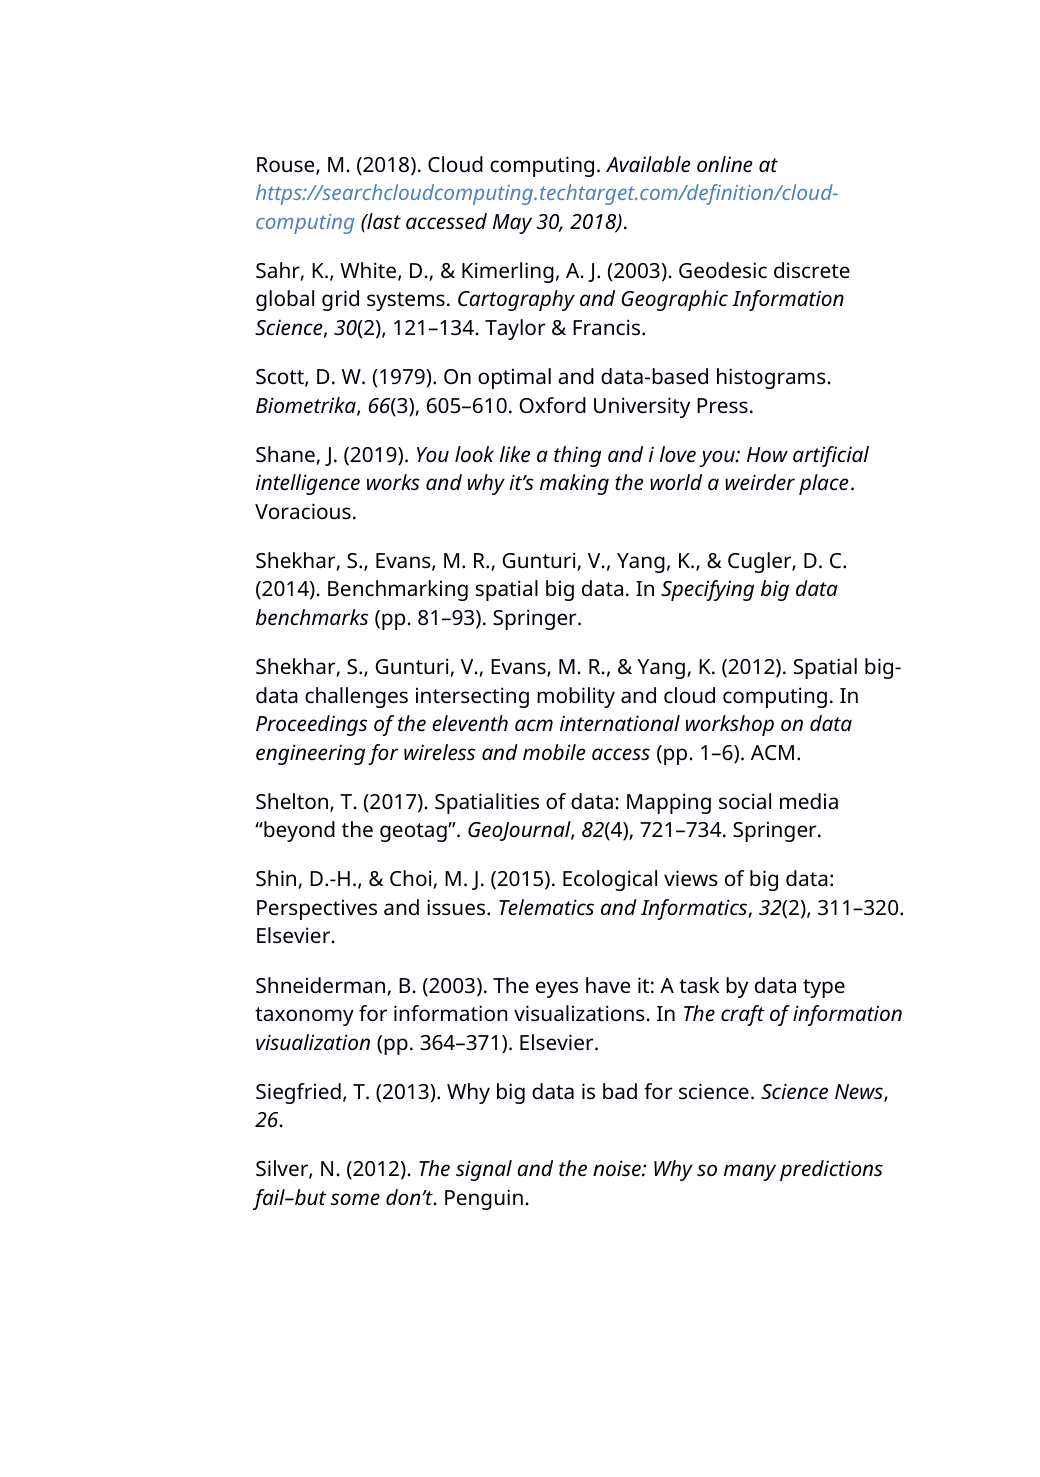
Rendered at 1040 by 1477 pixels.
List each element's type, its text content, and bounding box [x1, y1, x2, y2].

text Shane, J. (2019). You look like a thing and i love you: How artificial intelligence works and why it’s making the world a weirder place. Voracious. [255, 440, 910, 525]
text Scott, D. W. (1979). On optimal and data-based histograms. Biometrika, 66(3), 605–610. Oxford University Press. [255, 362, 910, 419]
text Shekhar, S., Gunturi, V., Evans, M. R., & Yang, K. (2012). Spatial big-data challenges intersecting mobility and cloud computing. In Proceedings of the eleventh acm international workshop on data engineering for wireless and mobile access (pp. 1–6). ACM. [255, 652, 910, 766]
text Shekhar, S., Evans, M. R., Gunturi, V., Yang, K., & Cugler, D. C. (2014). Benchmarking spatial big data. In Specifying big data benchmarks (pp. 81–93). Springer. [255, 546, 910, 631]
text Silver, N. (2012). The signal and the noise: Why so many predictions fail–but some don’t. Penguin. [255, 1154, 910, 1211]
text Rouse, M. (2018). Cloud computing. Available online at https://searchcloudcomputing.techtarget.com/definition/cloud-computing (last accessed May 30, 2018). [255, 150, 910, 235]
text Shneiderman, B. (2003). The eyes have it: A task by data type taxonomy for information visualizations. In The craft of information visualization (pp. 364–371). Elsevier. [255, 971, 910, 1056]
text Sahr, K., White, D., & Kimerling, A. J. (2003). Geodesic discrete global grid systems. Cartography and Geographic Information Science, 30(2), 121–134. Taylor & Francis. [255, 256, 910, 341]
text Shin, D.-H., & Choi, M. J. (2015). Ecological views of big data: Perspectives and issues. Telematics and Informatics, 32(2), 311–320. Elsevier. [255, 864, 910, 950]
text Shelton, T. (2017). Spatialities of data: Mapping social media “beyond the geotag”. GeoJournal, 82(4), 721–734. Springer. [255, 787, 910, 844]
text Siegfried, T. (2013). Why big data is bad for science. Science News, 26. [255, 1077, 910, 1134]
